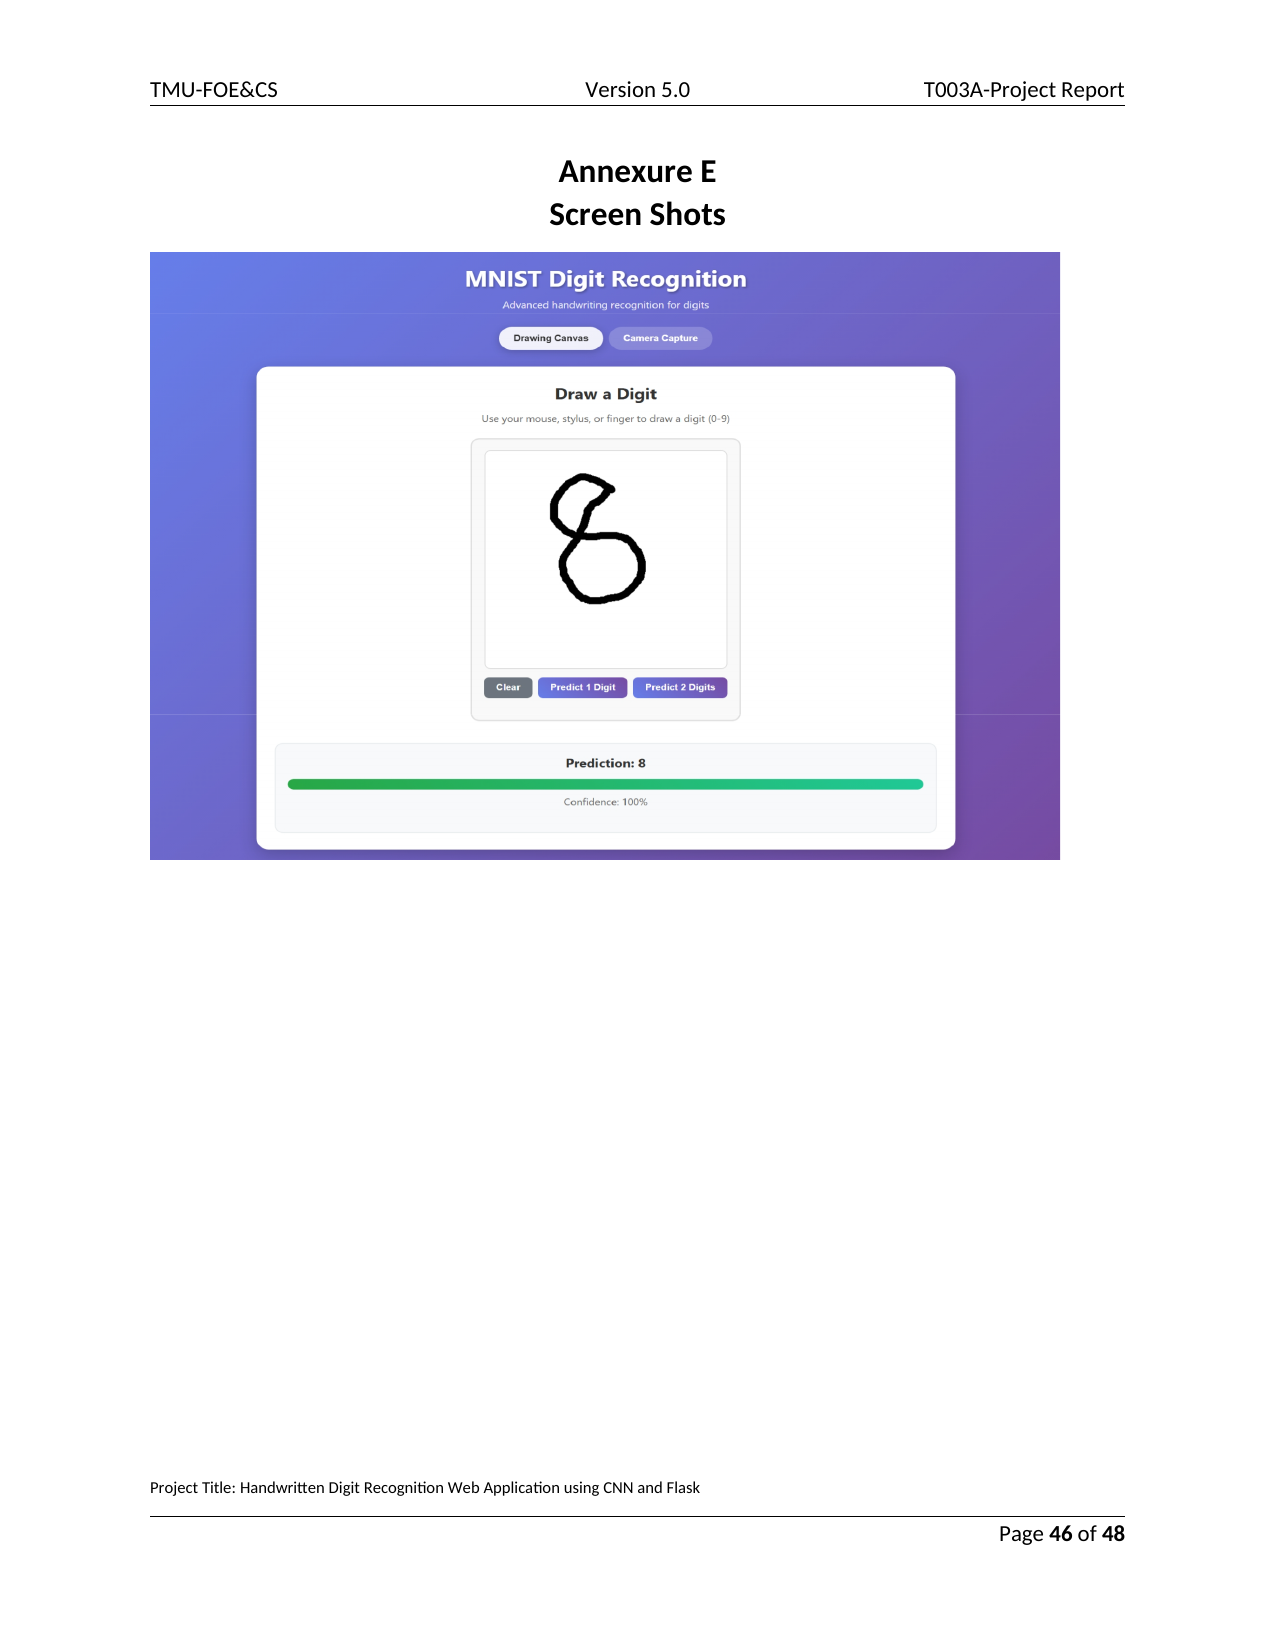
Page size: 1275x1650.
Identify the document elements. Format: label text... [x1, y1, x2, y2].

text Screen Shots [150, 193, 1125, 234]
picture [150, 252, 1061, 860]
text Annexure E [150, 150, 1125, 191]
